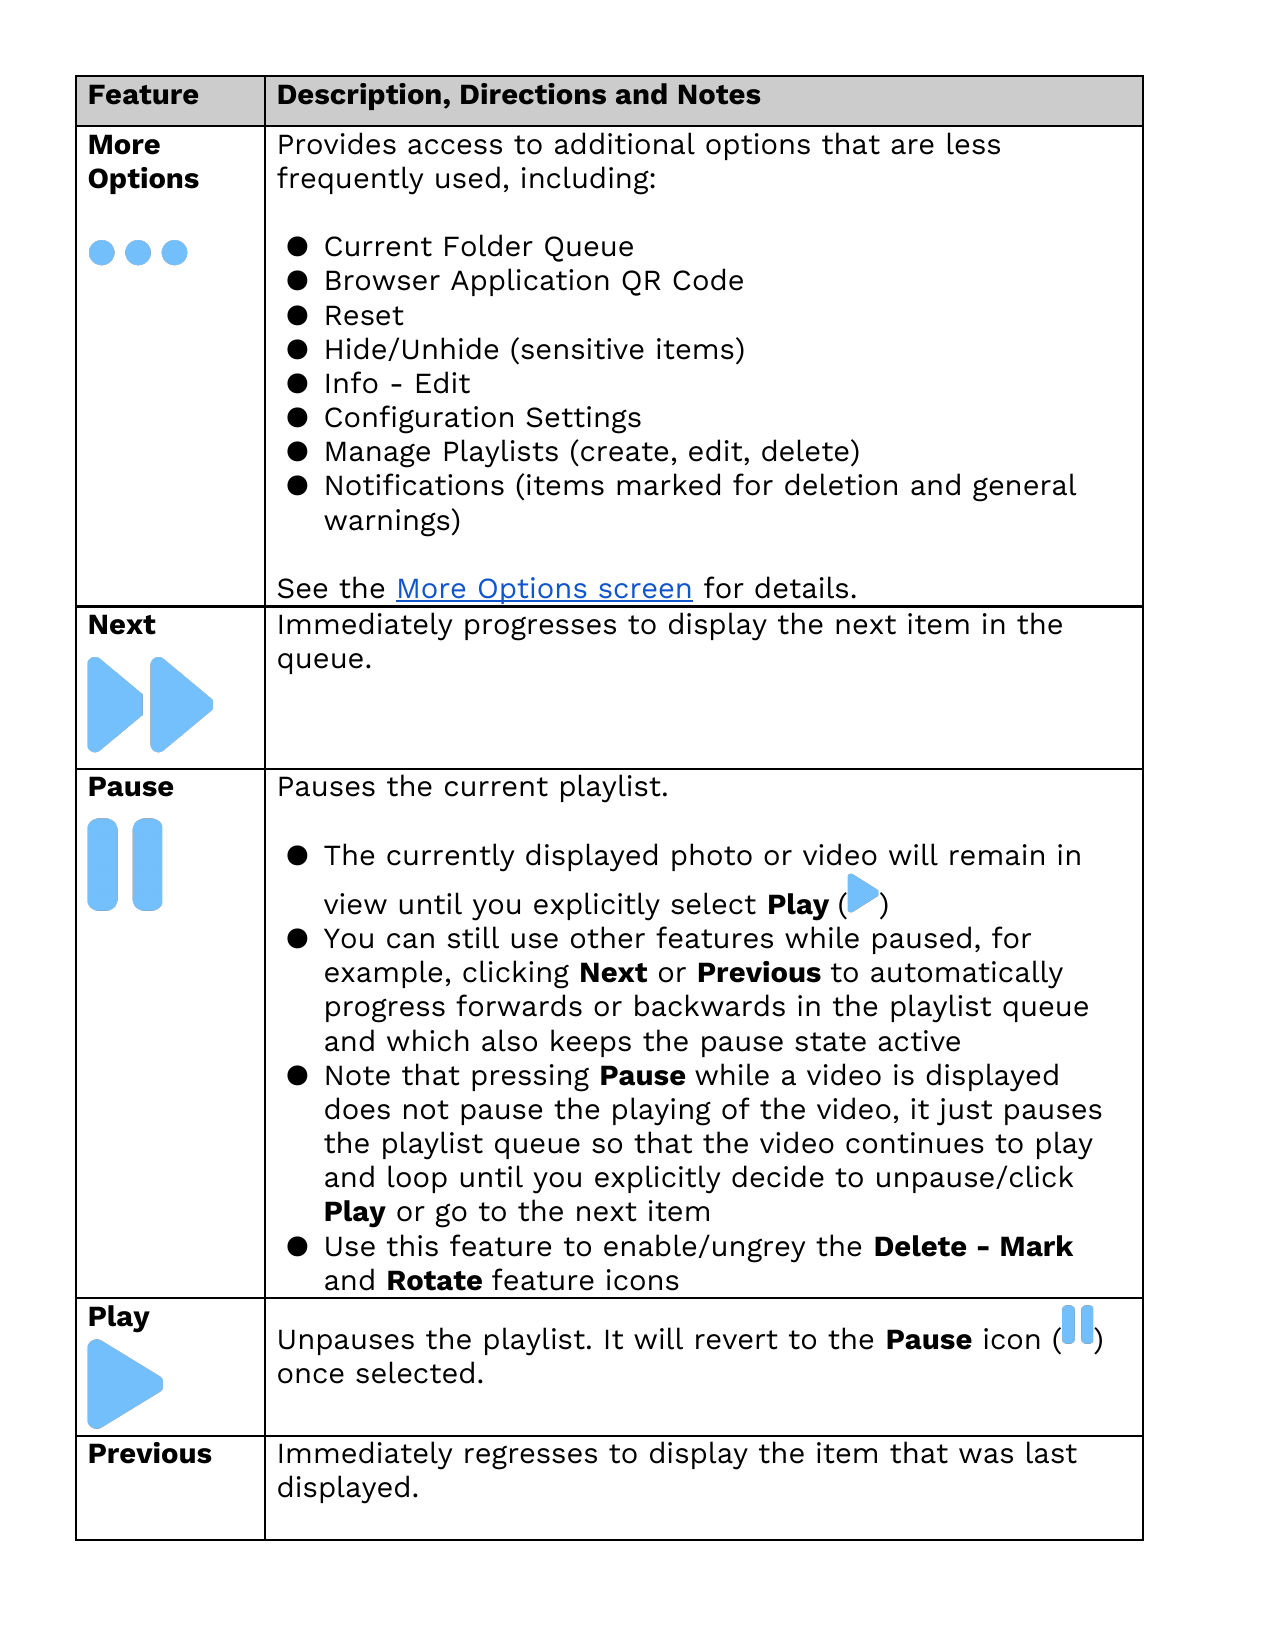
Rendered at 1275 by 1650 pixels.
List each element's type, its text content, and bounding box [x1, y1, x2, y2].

picture [847, 872, 879, 915]
table_cell Unpauses the playlist. It will revert to the Pause icon () once selected. [266, 1299, 1142, 1434]
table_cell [266, 1437, 1142, 1539]
table_cell More Options [77, 127, 264, 605]
table_cell Play [77, 1299, 264, 1434]
table_cell Pause [77, 770, 264, 1297]
table_cell Previous [77, 1437, 264, 1539]
picture [87, 803, 163, 926]
picture [87, 641, 214, 768]
table_header Description, Directions and Notes [266, 77, 1142, 125]
table_cell Provides access to additional options that are less frequently used, including: Current Folder Queue Browser Application QR Code Reset Hide/Unhide (sensitive items) Info - Edit Configuration Settings Manage Playlists (create, edit, delete) Notifications (items marked for deletion and general warnings) See the More Options screen for details. [266, 127, 1142, 605]
table_cell Next [77, 608, 264, 767]
picture [87, 1333, 163, 1435]
table_cell Immediately progresses to display the next item in the queue. [266, 608, 1142, 767]
picture [87, 195, 189, 310]
table_cell Pauses the current playlist. The currently displayed photo or video will remain in view until you explicitly select Play () You can still use other features while paused, for example, clicking Next or Previous to automatically progress forwards or backwards in the playlist queue and which also keeps the pause state active Note that pressing Pause while a video is displayed does not pause the playing of the video, it just pauses the playlist queue so that the video continues to play and loop until you explicitly decide to unpause/click Play or go to the next item Use this feature to enable/ungrey the Delete - Mark and Rotate feature icons [266, 770, 1142, 1297]
picture [1062, 1299, 1094, 1350]
table_header Feature [77, 77, 264, 125]
